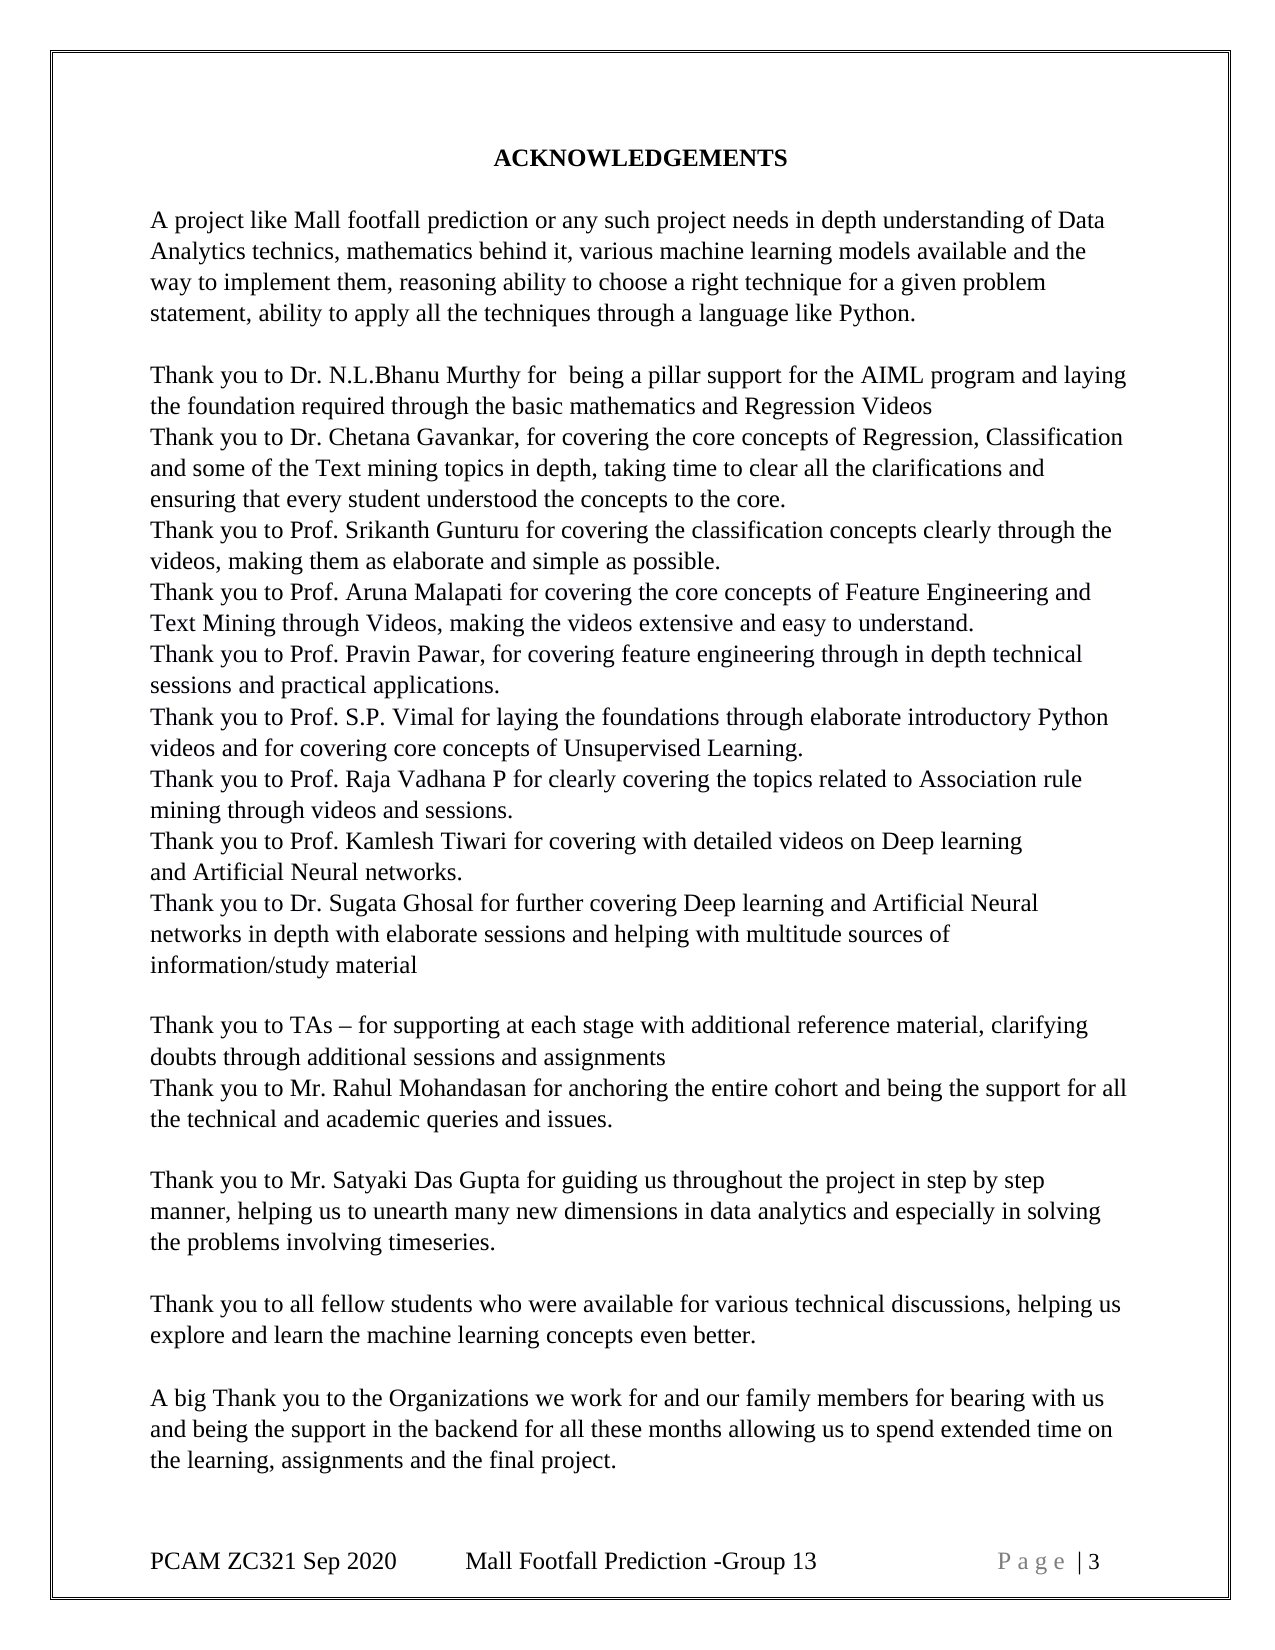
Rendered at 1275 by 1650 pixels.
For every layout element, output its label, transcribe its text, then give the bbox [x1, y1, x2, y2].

text Thank you to Prof. S.P. Vimal for laying the foundations through elaborate introductory Python videos and for covering core concepts of Unsupervised Learning. [150, 702, 1109, 761]
text Thank you to Dr. Sugata Ghosal for further covering Deep learning and Artificial Neural networks in depth with elaborate sessions and helping with multitude sources of information/study material [150, 888, 1041, 979]
text Thank you to Mr. Rahul Mohandasan for anchoring the entire cohort and being the support for all the technical and academic queries and issues. [150, 1073, 1128, 1132]
text A big Thank you to the Organizations we work for and our family members for bearing with us and being the support in the backend for all these months allowing us to spend extended time on the learning, assignments and the final project. [150, 1383, 1115, 1473]
text Thank you to TAs – for supporting at each stage with additional reference material, clarifying doubts through additional sessions and assignments [150, 1011, 1088, 1070]
text Thank you to Dr. N.L.Bhanu Murthy for being a pillar support for the AIML program and laying the foundation required through the basic mathematics and Regression Videos [150, 360, 1127, 420]
text Thank you to Dr. Chetana Gavankar, for covering the core concepts of Regression, Classification and some of the Text mining topics in depth, taking time to clear all the clarifications and ensuring that every student understood the concepts to the core. [150, 422, 1125, 513]
text Thank you to Prof. Aruna Malapati for covering the core concepts of Feature Engineering and Text Mining through Videos, making the videos extensive and easy to understand. [150, 577, 1092, 637]
text A project like Mall footfall prediction or any such project needs in depth understanding of Data Analytics technics, mathematics behind it, various machine learning models available and the way to implement them, reasoning ability to choose a right technique for a given problem statement, ability to apply all the techniques through a language like Python. [150, 205, 1105, 327]
text Thank you to Prof. Srikanth Gunturu for covering the classification concepts clearly through the videos, making them as elaborate and simple as possible. [150, 515, 1114, 575]
text Thank you to all fellow students who were available for various technical discussions, helping us explore and learn the machine learning concepts even better. [150, 1289, 1123, 1349]
text ACKNOWLEDGEMENTS [493, 143, 1228, 172]
text Thank you to Prof. Pravin Pawar, for covering feature engineering through in depth technical sessions and practical applications. [150, 639, 1083, 699]
text Thank you to Prof. Kamlesh Tiwari for covering with detailed videos on Deep learning and Artificial Neural networks. [150, 826, 1064, 886]
text Thank you to Mr. Satyaki Das Gupta for guiding us throughout the project in step by step manner, helping us to unearth many new dimensions in data analytics and especially in solving the problems involving timeseries. [150, 1165, 1101, 1256]
text Thank you to Prof. Raja Vadhana P for clearly covering the topics related to Association rule mining through videos and sessions. [150, 764, 1082, 823]
